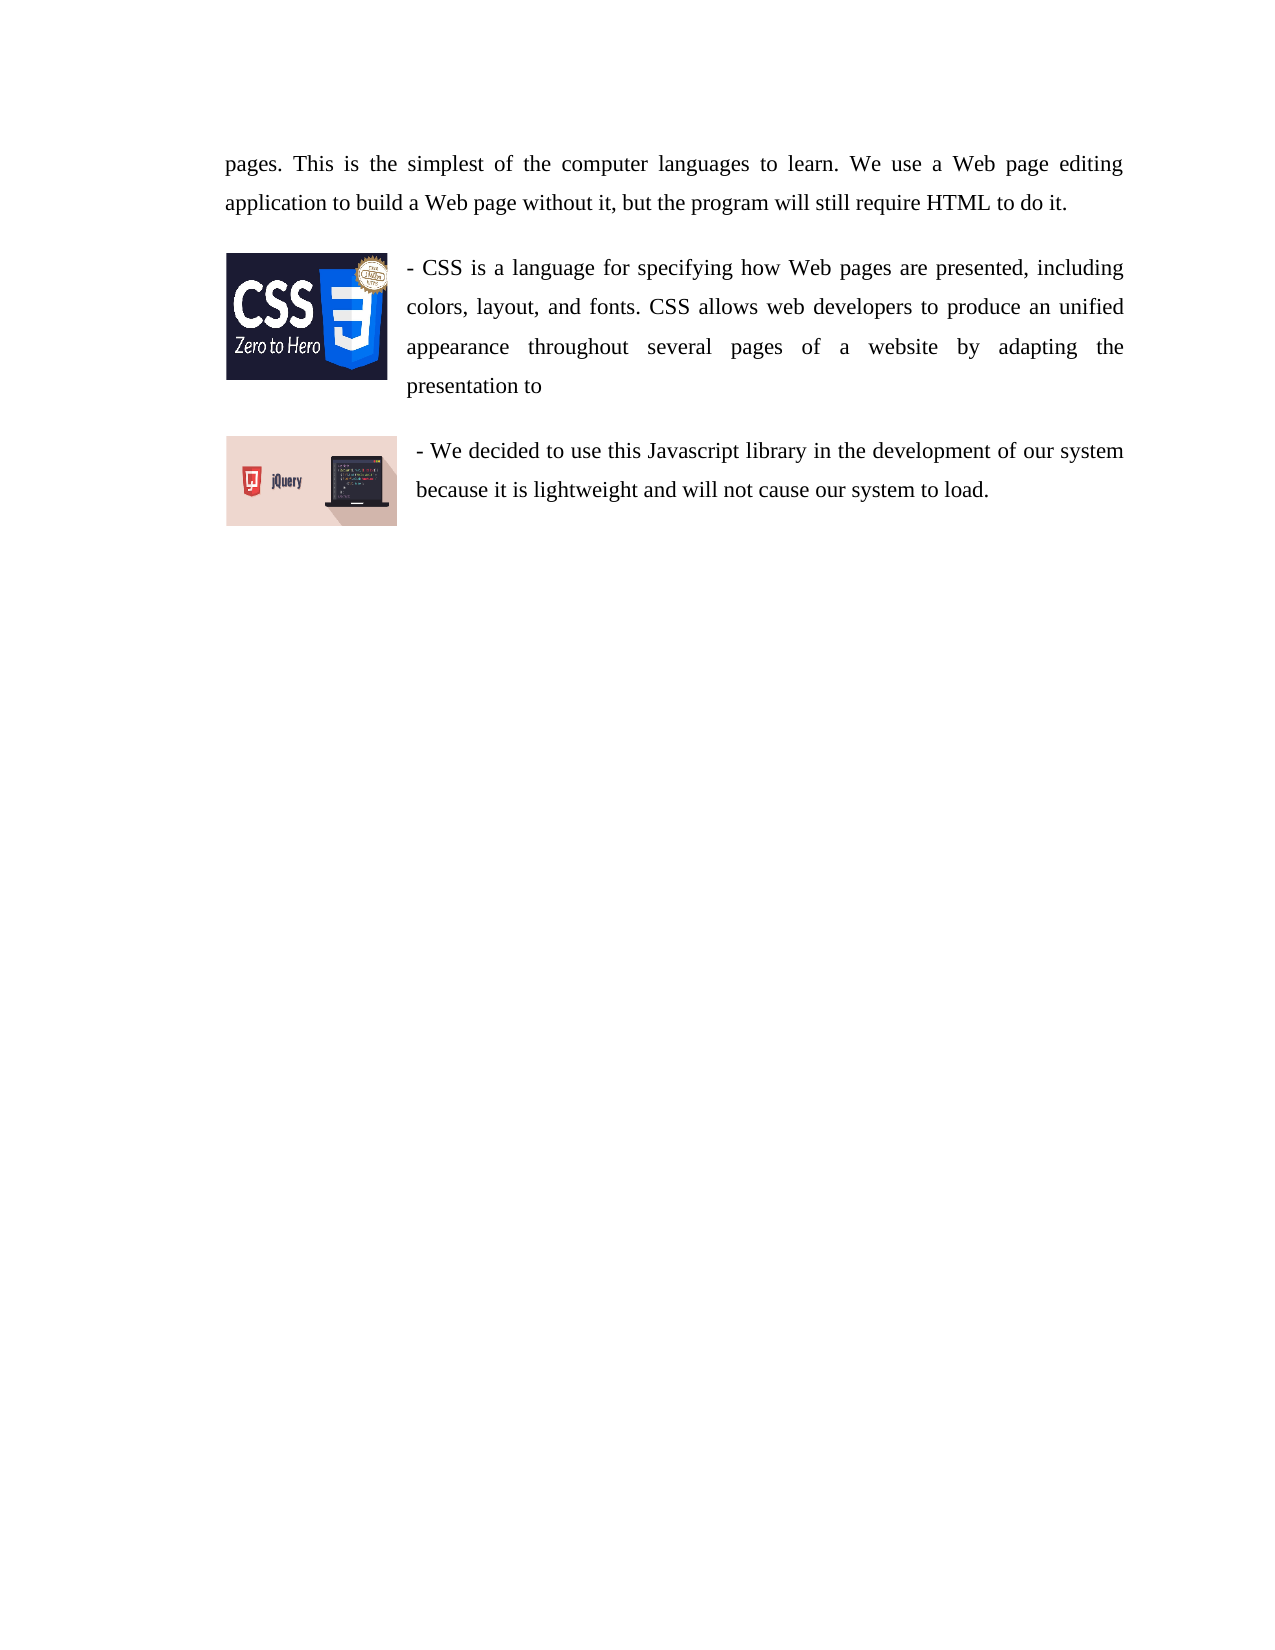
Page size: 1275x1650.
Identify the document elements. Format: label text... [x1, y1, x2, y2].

text - We decided to use this Javascript library in the development of our system because it is lightweight and will not cause our system to load. [397, 437, 1125, 503]
picture [225, 436, 397, 524]
text - CSS is a language for specifying how Web pages are presented, including colors, layout, and fonts. CSS allows web developers to produce an unified appearance throughout several pages of a website by adapting the presentation to [225, 254, 1125, 399]
picture [225, 253, 388, 379]
